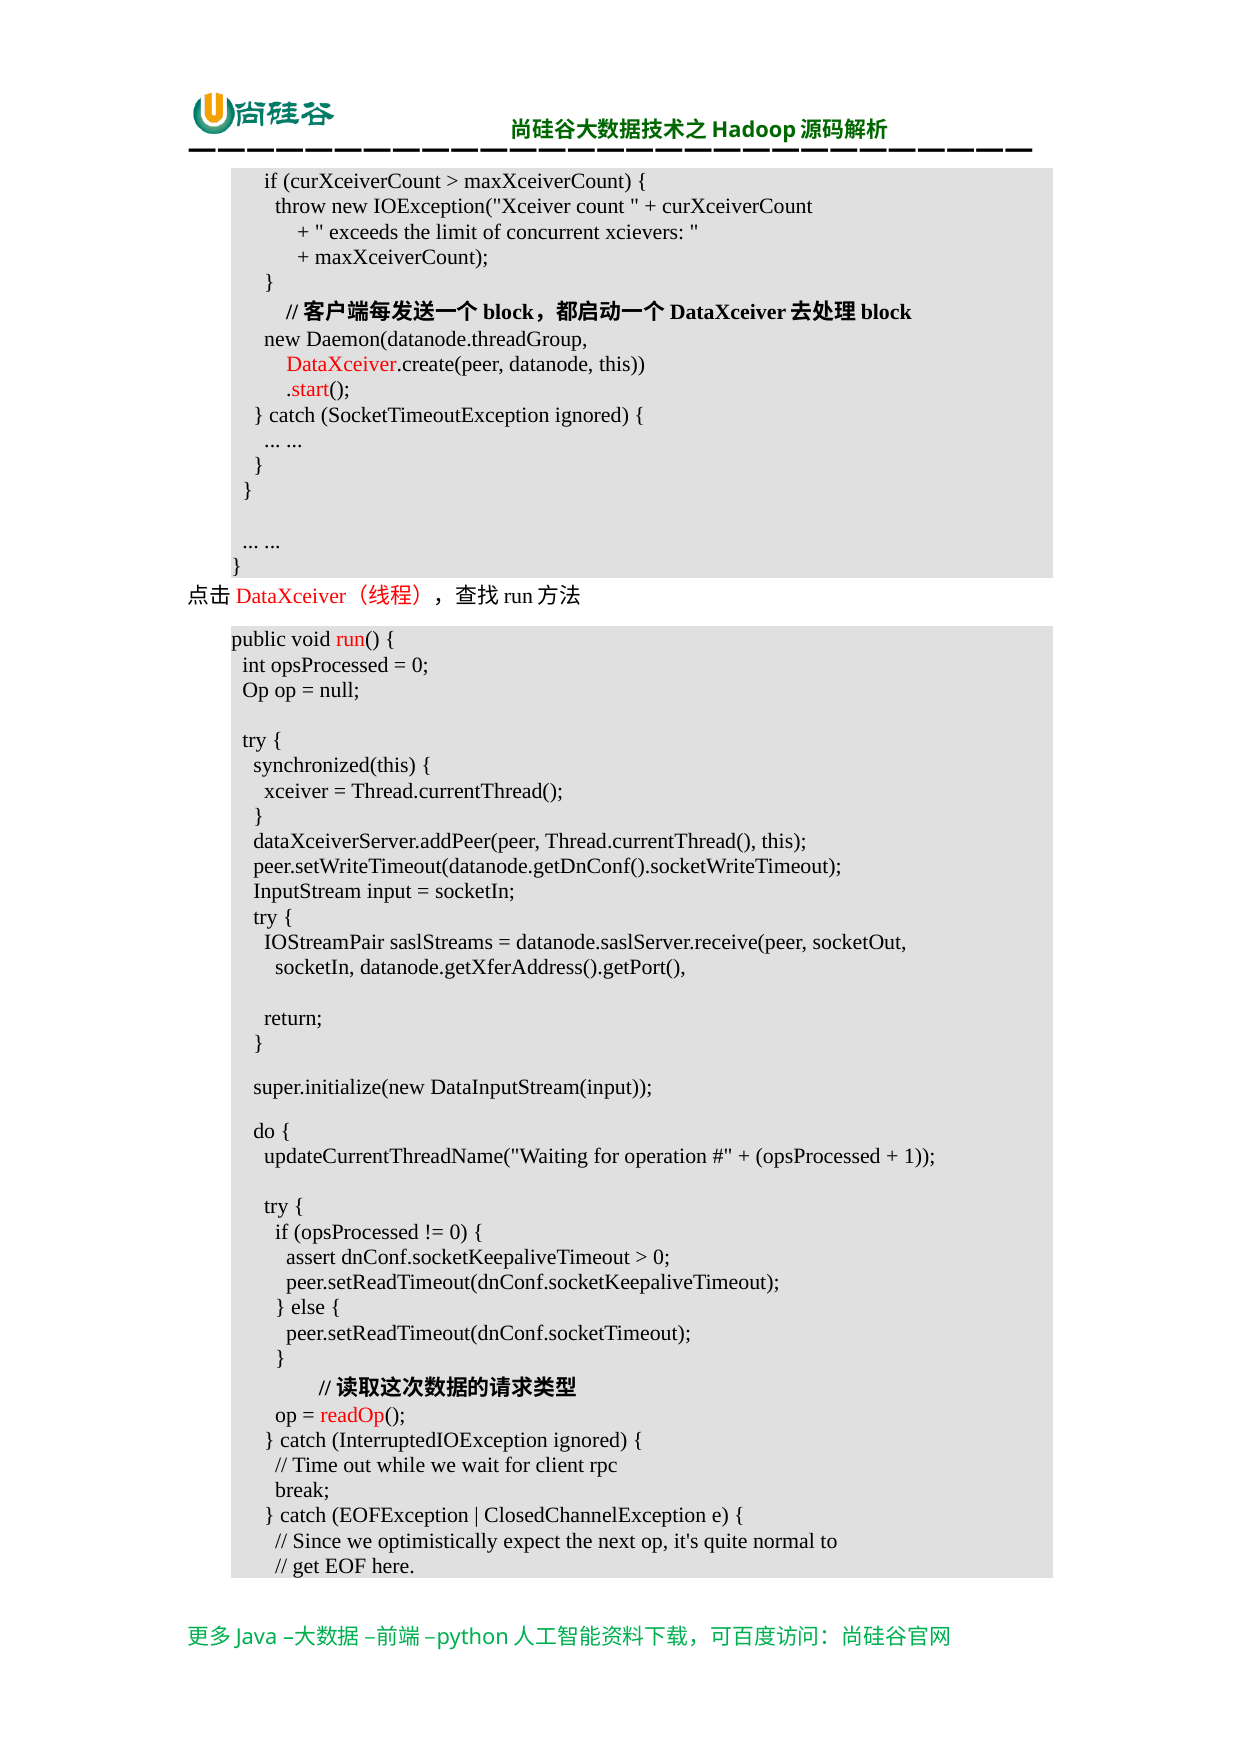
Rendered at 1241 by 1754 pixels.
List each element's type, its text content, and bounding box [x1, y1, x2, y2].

text return; [231, 1004, 1053, 1030]
text 点击DataXceiver（线程），查找run方法 [187, 578, 1053, 611]
text } [231, 553, 1053, 578]
text xceiver = Thread.currentThread(); [231, 778, 1053, 803]
text dataXceiverServer.addPeer(peer, Thread.currentThread(), this); [231, 828, 1053, 853]
text try { [231, 727, 1053, 752]
text // get EOF here. [231, 1553, 1053, 1578]
text } catch (SocketTimeoutException ignored) { [231, 402, 1053, 427]
text peer.setReadTimeout(dnConf.socketKeepaliveTimeout); [231, 1269, 1053, 1294]
text } else { [231, 1294, 1053, 1319]
text peer.setReadTimeout(dnConf.socketTimeout); [231, 1319, 1053, 1345]
text socketIn, datanode.getXferAddress().getPort(), [231, 954, 1053, 979]
text IOStreamPair saslStreams = datanode.saslServer.receive(peer, socketOut, [231, 929, 1053, 954]
text ... ... [231, 528, 1053, 553]
text } catch (InterruptedIOException ignored) { [231, 1427, 1053, 1452]
text updateCurrentThreadName("Waiting for operation #" + (opsProcessed + 1)); [231, 1143, 1053, 1168]
text // 客户端每发送一个block，都启动一个DataXceiver去处理block [231, 294, 1053, 326]
text assert dnConf.socketKeepaliveTimeout > 0; [231, 1244, 1053, 1269]
text InputStream input = socketIn; [231, 878, 1053, 904]
text // 读取这次数据的请求类型 [231, 1370, 1053, 1402]
text if (curXceiverCount > maxXceiverCount) { [231, 168, 1053, 193]
text throw new IOException("Xceiver count " + curXceiverCount [231, 193, 1053, 219]
text DataXceiver.create(peer, datanode, this)) [231, 351, 1053, 376]
text } catch (EOFException | ClosedChannelException e) { [231, 1502, 1053, 1528]
text // Since we optimistically expect the next op, it's quite normal to [231, 1528, 1053, 1553]
text peer.setWriteTimeout(datanode.getDnConf().socketWriteTimeout); [231, 853, 1053, 878]
text do { [231, 1118, 1053, 1143]
text int opsProcessed = 0; [231, 652, 1053, 677]
text op = readOp(); [231, 1402, 1053, 1427]
text try { [231, 904, 1053, 929]
text .start(); [231, 376, 1053, 402]
text // Time out while we wait for client rpc [231, 1452, 1053, 1477]
text } [231, 803, 1053, 828]
text Op op = null; [231, 677, 1053, 702]
text ... ... [231, 427, 1053, 452]
text if (opsProcessed != 0) { [231, 1219, 1053, 1244]
text break; [231, 1477, 1053, 1502]
text synchronized(this) { [231, 752, 1053, 778]
text new Daemon(datanode.threadGroup, [231, 326, 1053, 351]
text } [231, 477, 1053, 502]
picture [187, 88, 338, 138]
text } [231, 1345, 1053, 1370]
text + maxXceiverCount); [231, 244, 1053, 269]
text } [231, 452, 1053, 477]
text + " exceeds the limit of concurrent xcievers: " [231, 219, 1053, 244]
text } [231, 1030, 1053, 1055]
text try { [231, 1193, 1053, 1219]
text public void run() { [231, 626, 1053, 652]
text super.initialize(new DataInputStream(input)); [231, 1074, 1053, 1099]
text } [231, 269, 1053, 294]
